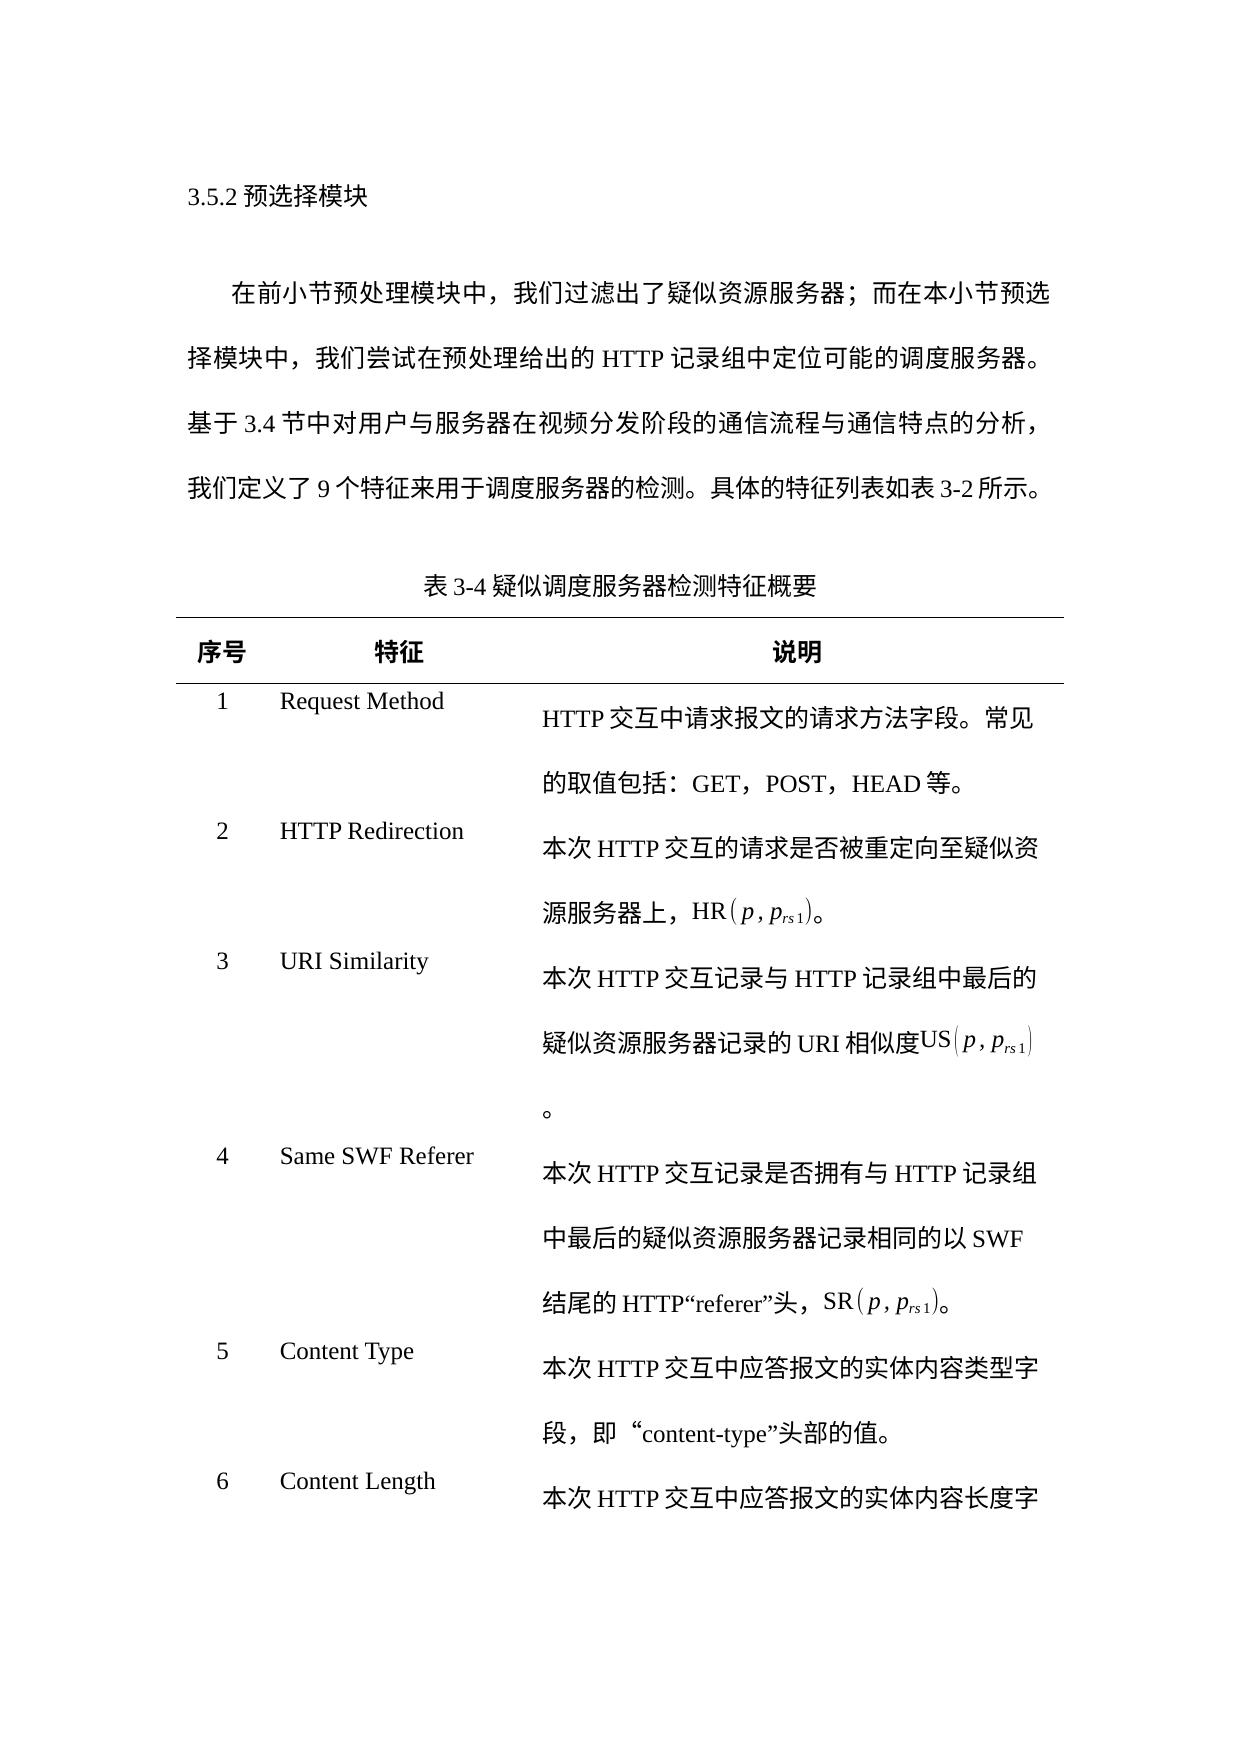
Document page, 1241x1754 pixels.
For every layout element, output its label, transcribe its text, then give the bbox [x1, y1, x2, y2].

table_header 特征 [268, 618, 531, 683]
text 表3-4 疑似调度服务器检测特征概要 [187, 552, 1053, 617]
table_cell 6 [176, 1464, 268, 1529]
table_cell 3 [176, 944, 268, 1139]
table_cell 1 [176, 684, 268, 814]
table_cell Request Method [268, 684, 531, 814]
table_cell URI Similarity [268, 944, 531, 1139]
table_cell Content Length [268, 1464, 531, 1529]
text 在前小节预处理模块中，我们过滤出了疑似资源服务器；而在本小节预选择模块中，我们尝试在预处理给出的HTTP记录组中定位可能的调度服务器。基于3.4节中对用户与服务器在视频分发阶段的通信流程与通信特点的分析，我们定义了9个特征来用于调度服务器的检测。具体的特征列表如表3-2所示。 [187, 259, 1053, 519]
table_header 序号 [176, 618, 268, 683]
table_cell 5 [176, 1334, 268, 1464]
table_cell 本次HTTP交互记录是否拥有与HTTP记录组中最后的疑似资源服务器记录相同的以SWF结尾的HTTP“referer”头，。 [531, 1139, 1064, 1334]
table_cell Same SWF Referer [268, 1139, 531, 1334]
table_cell 2 [176, 814, 268, 944]
text 预选择模块 [187, 162, 1053, 227]
table_cell HTTP交互中请求报文的请求方法字段。常见的取值包括：GET，POST，HEAD等。 [531, 684, 1064, 814]
table_cell 本次HTTP交互的请求是否被重定向至疑似资源服务器上，。 [531, 814, 1064, 944]
table_cell 本次HTTP交互记录与HTTP记录组中最后的疑似资源服务器记录的URI相似度。 [531, 944, 1064, 1139]
table_cell Content Type [268, 1334, 531, 1464]
table_cell 4 [176, 1139, 268, 1334]
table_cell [531, 1464, 1064, 1529]
table_cell HTTP Redirection [268, 814, 531, 944]
table_header 说明 [531, 618, 1064, 683]
table_cell 本次HTTP交互中应答报文的实体内容类型字段，即“content-type”头部的值。 [531, 1334, 1064, 1464]
